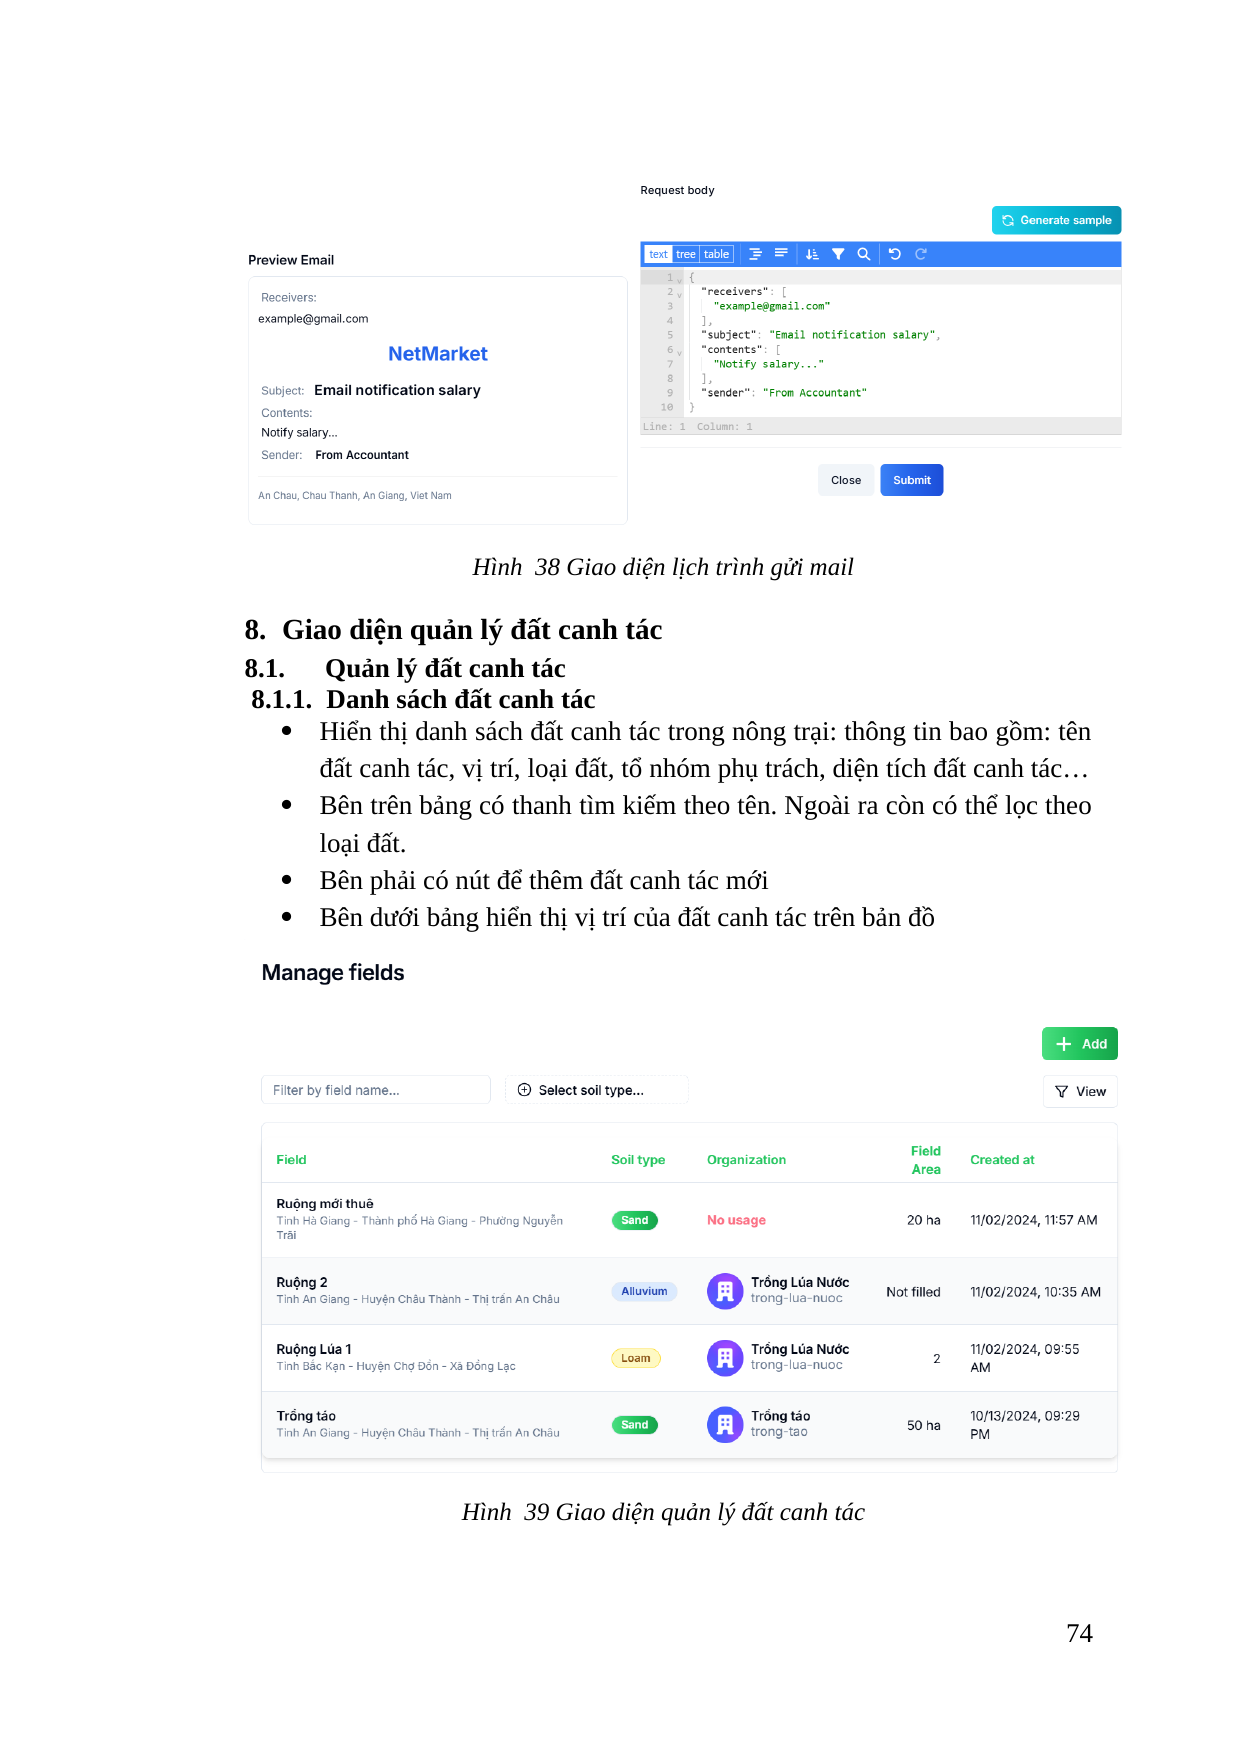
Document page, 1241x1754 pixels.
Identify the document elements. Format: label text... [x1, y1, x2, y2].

subtitle Giao diện quản lý đất canh tác [244, 612, 1093, 646]
list Bên phải có nút để thêm đất canh tác mới [282, 864, 1093, 895]
subtitle Quản lý đất canh tác [244, 652, 1093, 683]
picture [244, 177, 1131, 534]
list Bên trên bảng có thanh tìm kiếm theo tên. Ngoài ra còn có thể lọc theo loại đất. [282, 789, 1093, 858]
list Hiển thị danh sách đất canh tác trong nông trại: thông tin bao gồm: tên đất canh tác, vị trí, loại đất, tổ nhóm phụ trách, diện tích đất canh tác… [282, 715, 1093, 783]
picture [244, 939, 1131, 1478]
list Bên dưới bảng hiển thị vị trí của đất canh tác trên bản đồ [282, 902, 1093, 933]
subtitle Danh sách đất canh tác [251, 683, 1093, 715]
